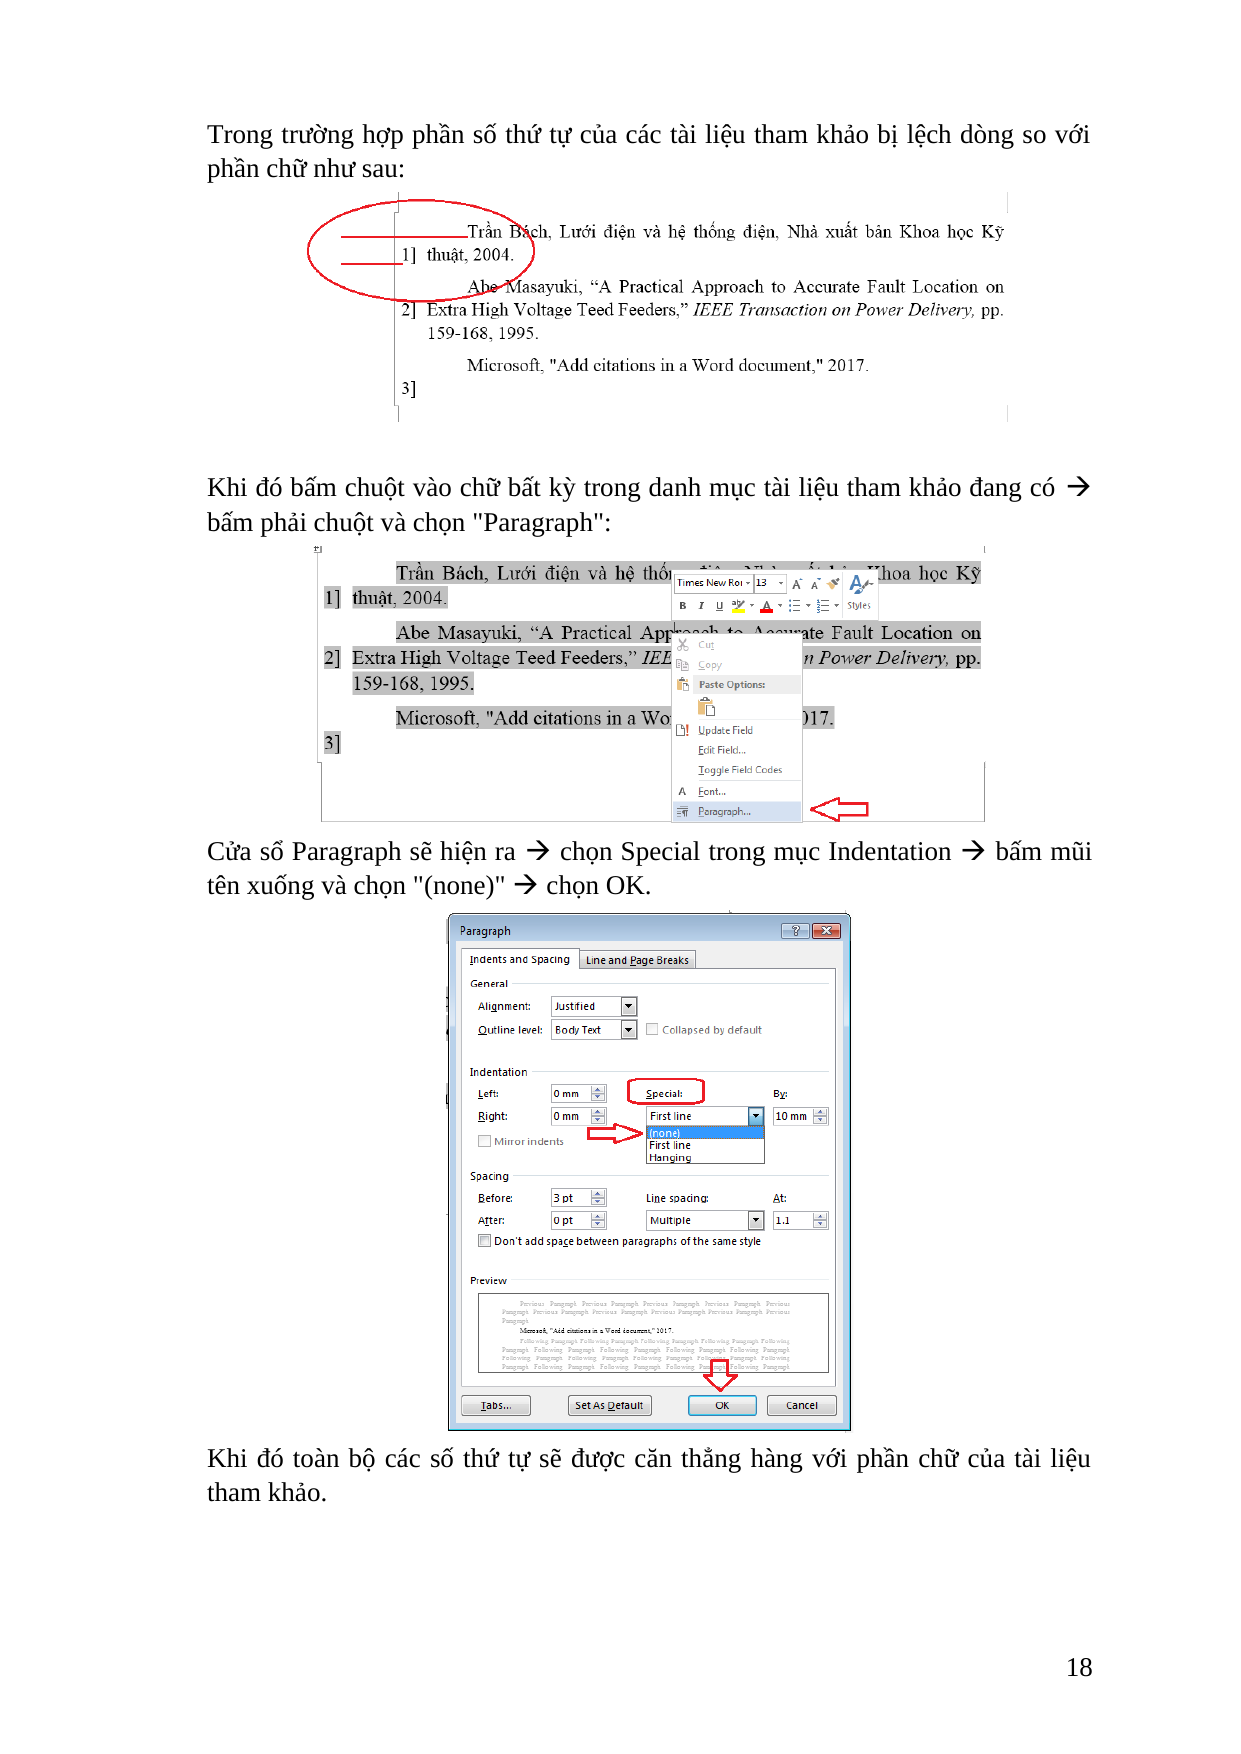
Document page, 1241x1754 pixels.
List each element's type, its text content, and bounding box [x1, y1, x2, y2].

text Cửa sổ Paragraph sẽ hiện ra chọn Special trong mục Indentation bấm mũi tên xuống và chọn "(none)" chọn OK. [207, 835, 1092, 901]
picture [446, 910, 854, 1433]
picture [291, 192, 1008, 422]
text Khi đó bấm chuột vào chữ bất kỳ trong danh mục tài liệu tham khảo đang có bấm phải chuột và chọn "Paragraph": [207, 472, 1092, 537]
picture [313, 546, 986, 826]
text Khi đó toàn bộ các số thứ tự sẽ được căn thẳng hàng với phần chữ của tài liệu tham khảo. [207, 1442, 1092, 1507]
text Trong trường hợp phần số thứ tự của các tài liệu tham khảo bị lệch dòng so với phần chữ như sau: [207, 118, 1092, 183]
